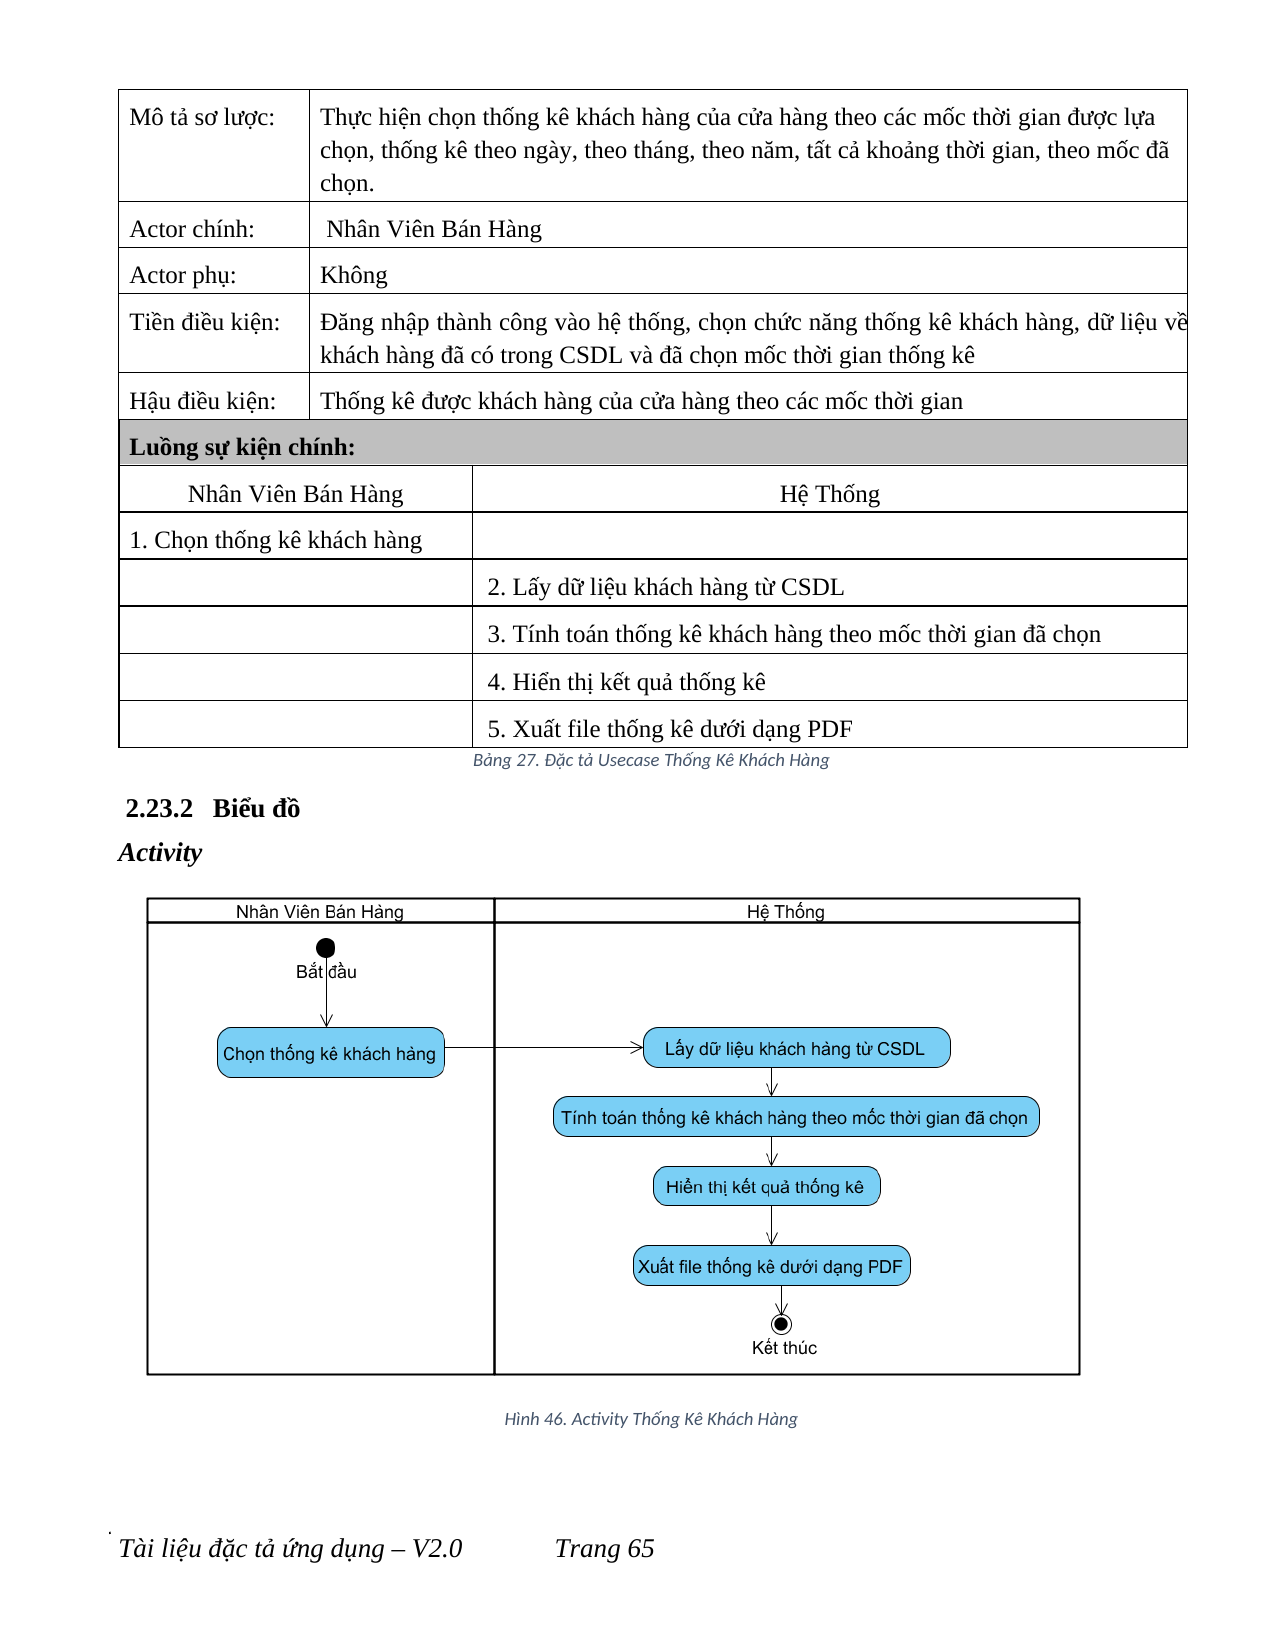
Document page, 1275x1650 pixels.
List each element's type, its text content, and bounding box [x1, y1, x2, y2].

table_cell Actor phụ: [119, 248, 309, 293]
table_cell 2. Lấy dữ liệu khách hàng từ CSDL [473, 560, 1187, 605]
table_cell Thống kê được khách hàng của cửa hàng theo các mốc thời gian [310, 373, 1187, 418]
list Activity [118, 836, 1186, 867]
table_cell [120, 607, 472, 652]
table_cell [120, 701, 472, 747]
table_cell Đăng nhập thành công vào hệ thống, chọn chức năng thống kê khách hàng, dữ liệu về khách hàng đã có trong CSDL và đã chọn mốc thời gian thống kê [310, 294, 1187, 372]
table_cell Hệ Thống [473, 466, 1187, 511]
table_cell 1. Chọn thống kê khách hàng [120, 513, 472, 558]
table_cell Luồng sự kiện chính: [120, 420, 1187, 464]
table_cell [120, 560, 472, 605]
table_cell Nhân Viên Bán Hàng [310, 202, 1187, 247]
table_cell Actor chính: [119, 202, 309, 247]
table_cell [473, 513, 1187, 558]
text Bảng 27. Đặc tả Usecase Thống Kê Khách Hàng [118, 748, 1186, 771]
table_cell Tiền điều kiện: [119, 294, 309, 372]
table_cell 3. Tính toán thống kê khách hàng theo mốc thời gian đã chọn [473, 607, 1187, 652]
picture [118, 879, 1094, 1388]
text Hình 46. Activity Thống Kê Khách Hàng [118, 1407, 1186, 1430]
table_cell Hậu điều kiện: [119, 373, 309, 418]
table_cell Thực hiện chọn thống kê khách hàng của cửa hàng theo các mốc thời gian được lựa chọn, thống kê theo ngày, theo tháng, theo năm, tất cả khoảng thời gian, theo mốc đã chọn. [310, 90, 1187, 201]
table_cell Không [310, 248, 1187, 293]
table_cell [120, 654, 472, 699]
table_cell 4. Hiển thị kết quả thống kê [473, 654, 1187, 699]
table_cell Mô tả sơ lược: [119, 90, 309, 201]
text Biểu đồ [193, 792, 1186, 823]
table_cell 5. Xuất file thống kê dưới dạng PDF [473, 701, 1187, 747]
table_cell Nhân Viên Bán Hàng [120, 466, 472, 511]
